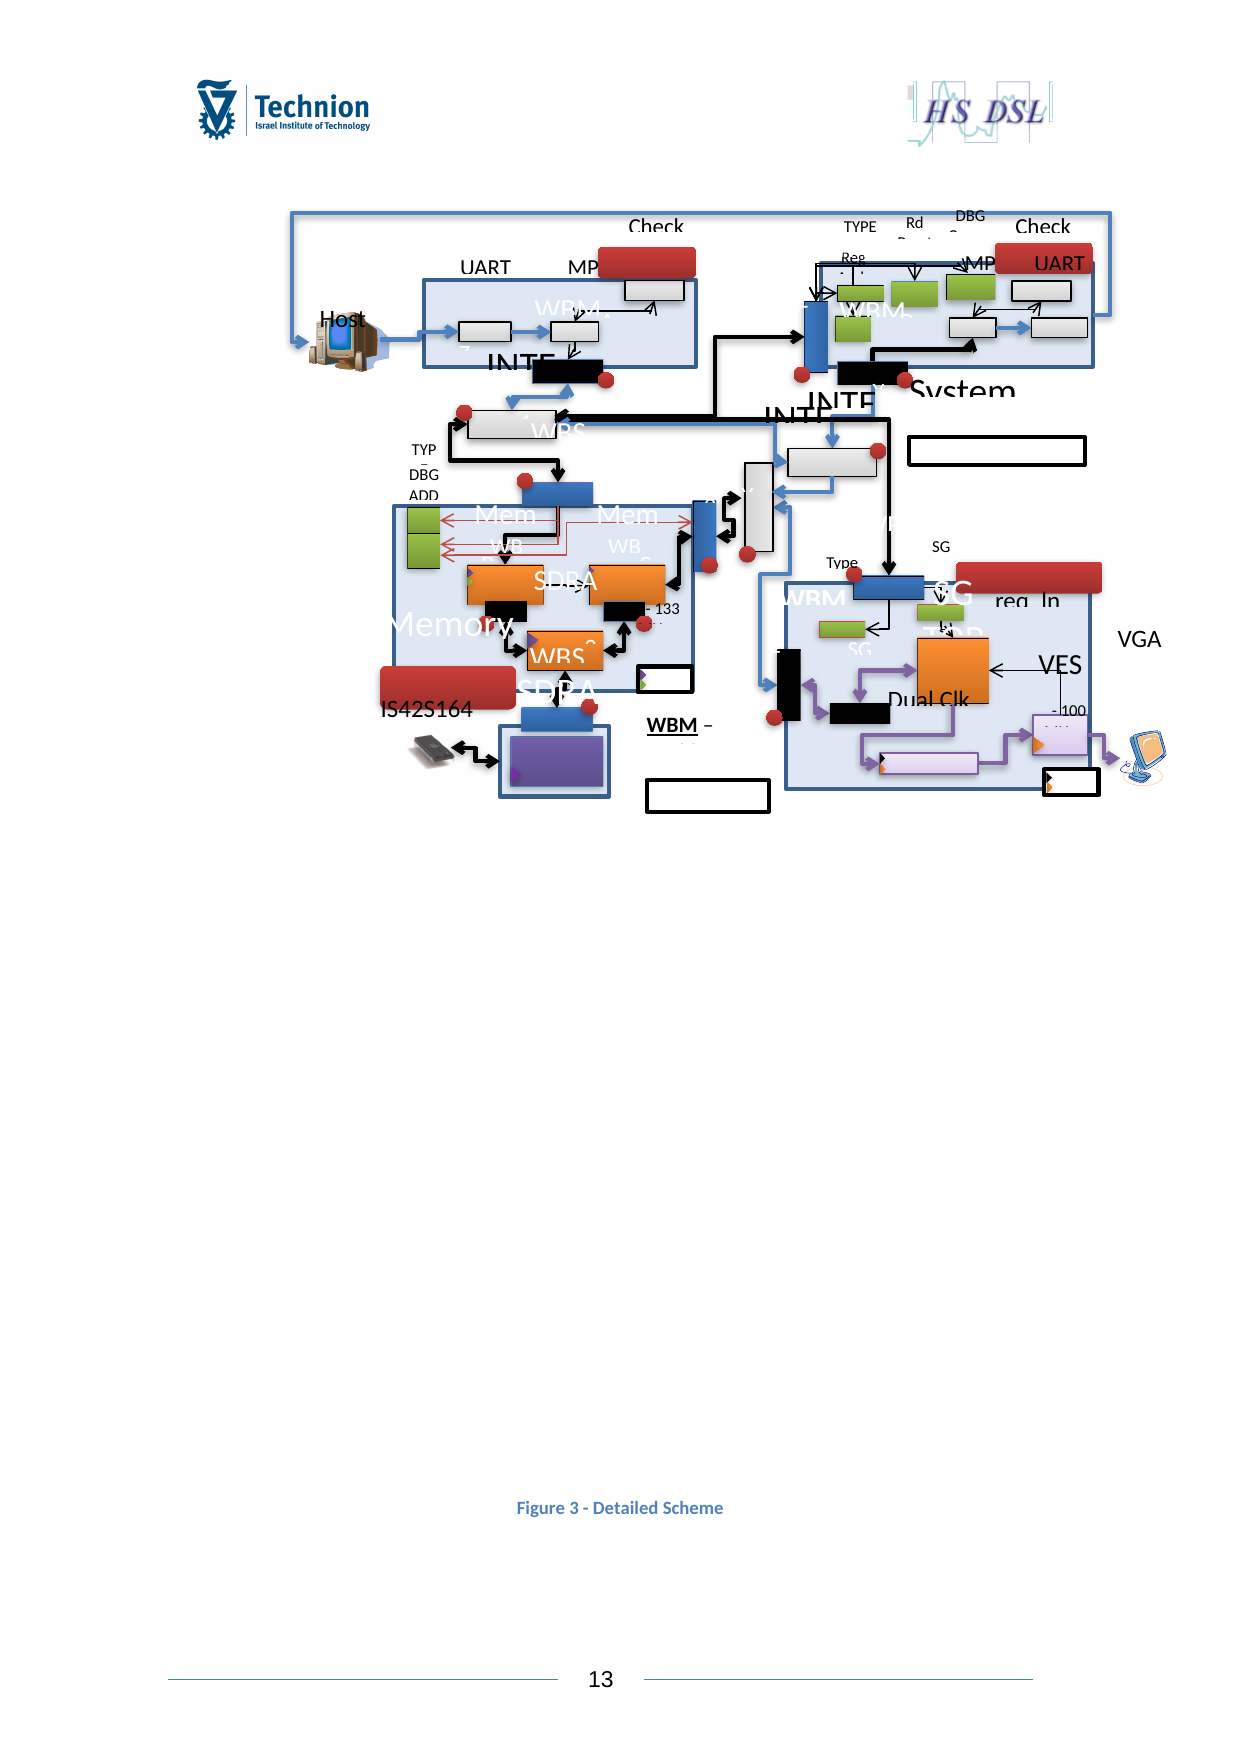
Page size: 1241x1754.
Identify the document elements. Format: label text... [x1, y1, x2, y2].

picture [187, 74, 378, 147]
picture [385, 720, 473, 784]
picture [907, 73, 1053, 147]
text Figure 3 - Detailed Scheme [187, 1496, 1053, 1519]
